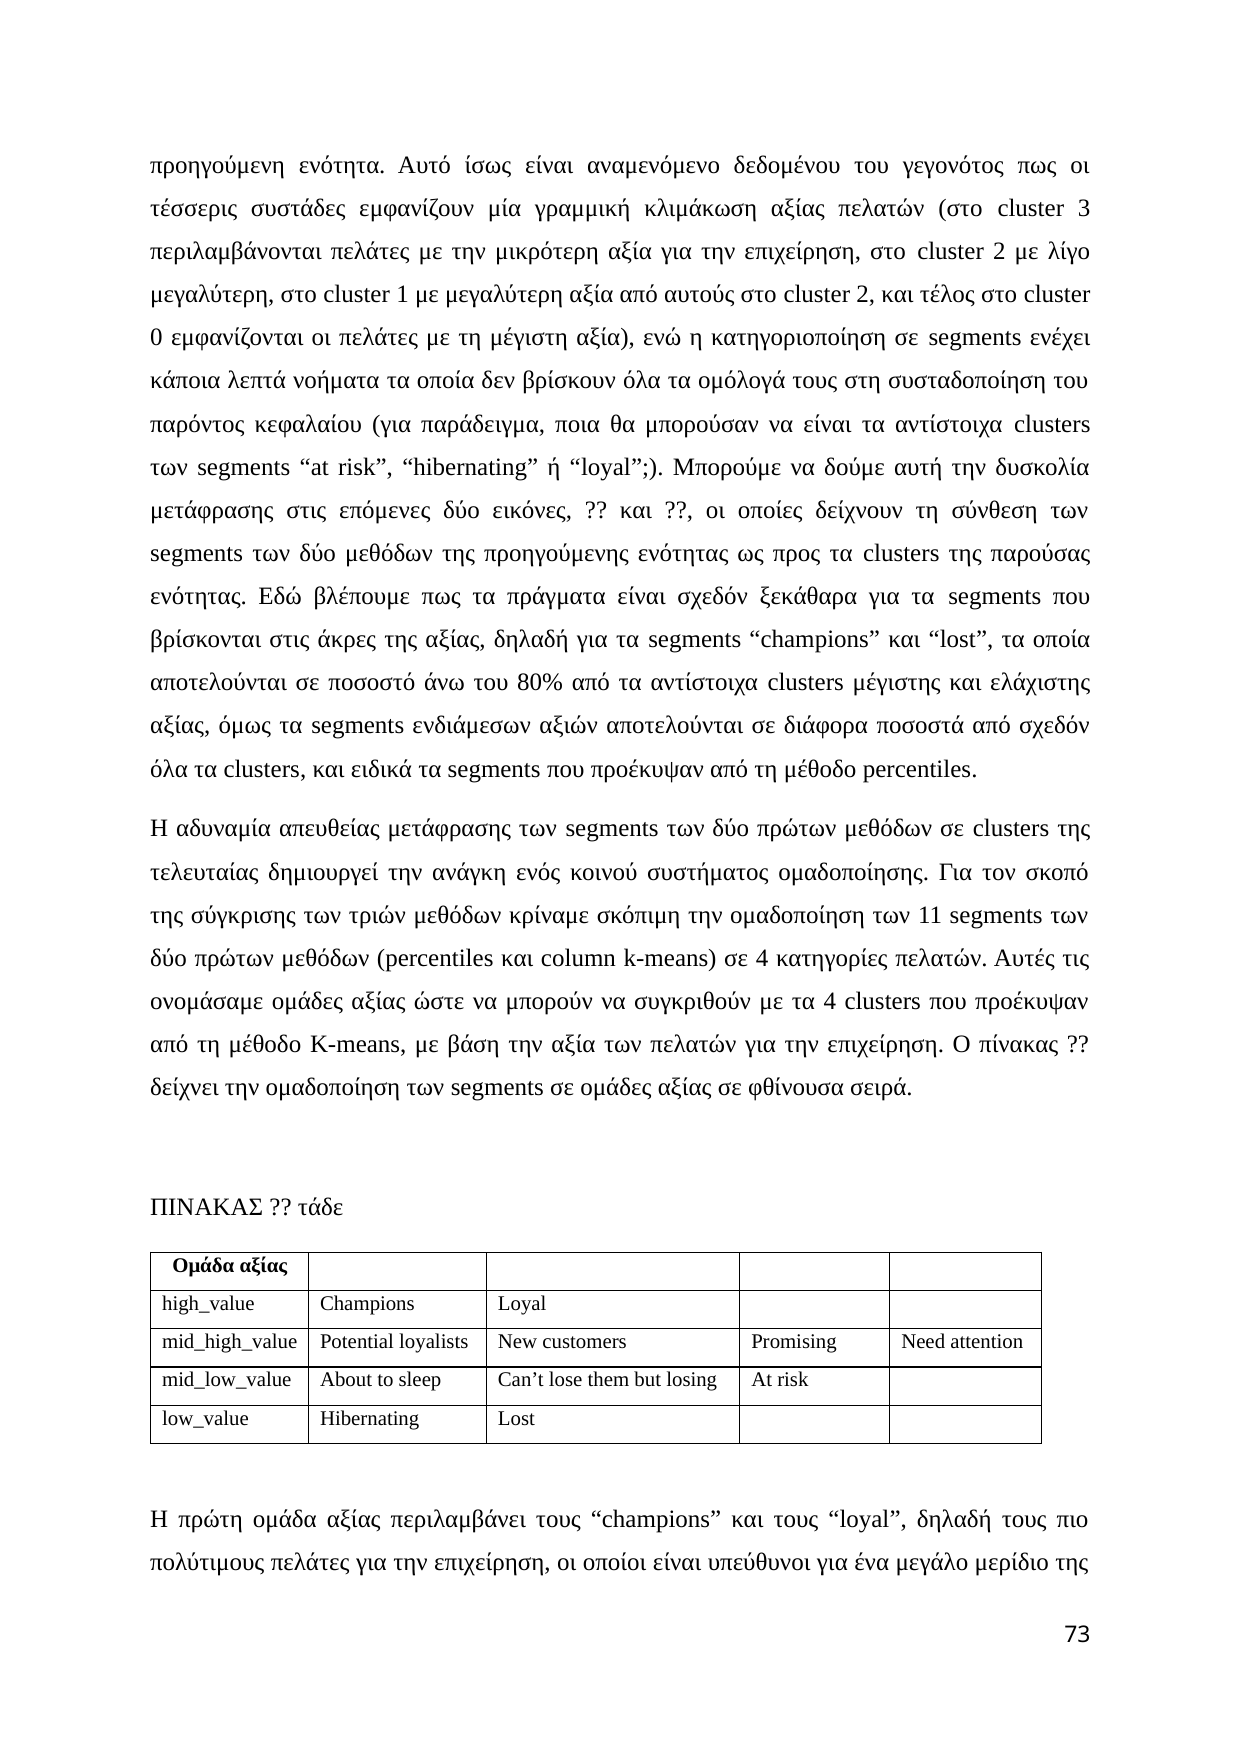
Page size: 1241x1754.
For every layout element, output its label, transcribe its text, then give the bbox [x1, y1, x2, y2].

table_cell Hibernating [309, 1406, 486, 1443]
text Η αδυναμία απευθείας μετάφρασης των segments των δύο πρώτων μεθόδων σε clusters της τελευταίας δημιουργεί την ανάγκη ενός κοινού συστήματος ομαδοποίησης. Για τον σκοπό της σύγκρισης των τριών μεθόδων κρίναμε σκόπιμη την ομαδοποίηση των 11 segments των δύο πρώτων μεθόδων (percentiles και column k-means) σε 4 κατηγορίες πελατών. Αυτές τις ονομάσαμε ομάδες αξίας ώστε να μπορούν να συγκριθούν με τα 4 clusters που προέκυψαν από τη μέθοδο K-means, με βάση την αξία των πελατών για την επιχείρηση. Ο πίνακας ?? δείχνει την ομαδοποίηση των segments σε ομάδες αξίας σε φθίνουσα σειρά. [150, 813, 1090, 1101]
table_cell Lost [487, 1406, 739, 1443]
table_header [487, 1253, 739, 1290]
table_cell mid_low_value [151, 1368, 308, 1404]
table_cell [740, 1291, 889, 1328]
text ΠΙΝΑΚΑΣ ?? τάδε [150, 1192, 1090, 1221]
table_cell Champions [309, 1291, 486, 1328]
table_cell Can’t lose them but losing [487, 1368, 739, 1404]
table_cell [890, 1291, 1041, 1328]
table_cell Potential loyalists [309, 1329, 486, 1366]
table_cell About to sleep [309, 1368, 486, 1404]
table_cell [890, 1406, 1041, 1443]
table_cell [740, 1406, 889, 1443]
table_cell New customers [487, 1329, 739, 1366]
table_cell [890, 1368, 1041, 1404]
table_header Ομάδα αξίας [151, 1253, 308, 1290]
table_cell Need attention [890, 1329, 1041, 1366]
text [150, 1504, 1090, 1576]
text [150, 150, 1090, 782]
table_cell Promising [740, 1329, 889, 1366]
table_cell At risk [740, 1368, 889, 1404]
table_header [740, 1253, 889, 1290]
table_header [309, 1253, 486, 1290]
table_header [890, 1253, 1041, 1290]
table_cell Loyal [487, 1291, 739, 1328]
table_cell mid_high_value [151, 1329, 308, 1366]
table_cell low_value [151, 1406, 308, 1443]
table_cell high_value [151, 1291, 308, 1328]
